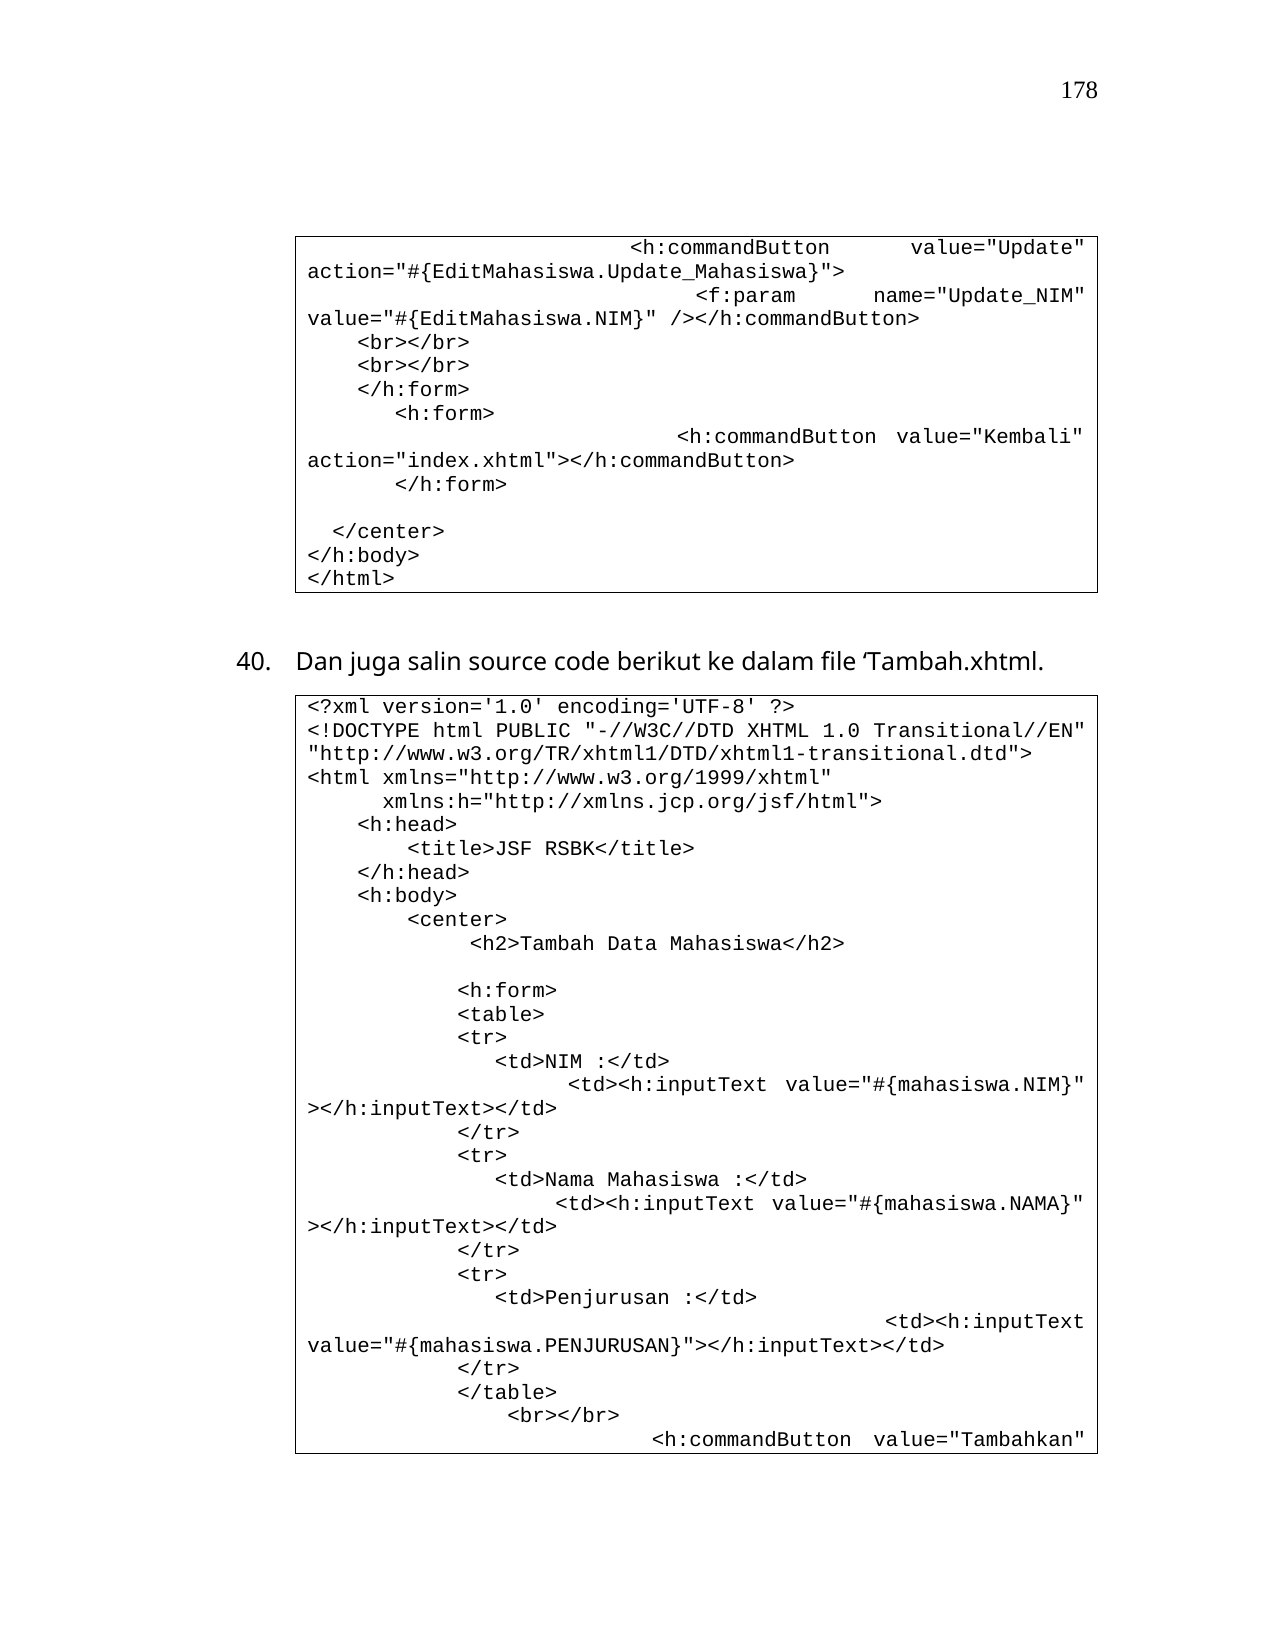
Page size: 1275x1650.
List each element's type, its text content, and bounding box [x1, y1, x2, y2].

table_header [296, 696, 1097, 1453]
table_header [296, 237, 1097, 592]
list Dan juga salin source code berikut ke dalam file ‘Tambah.xhtml. [236, 644, 1098, 678]
